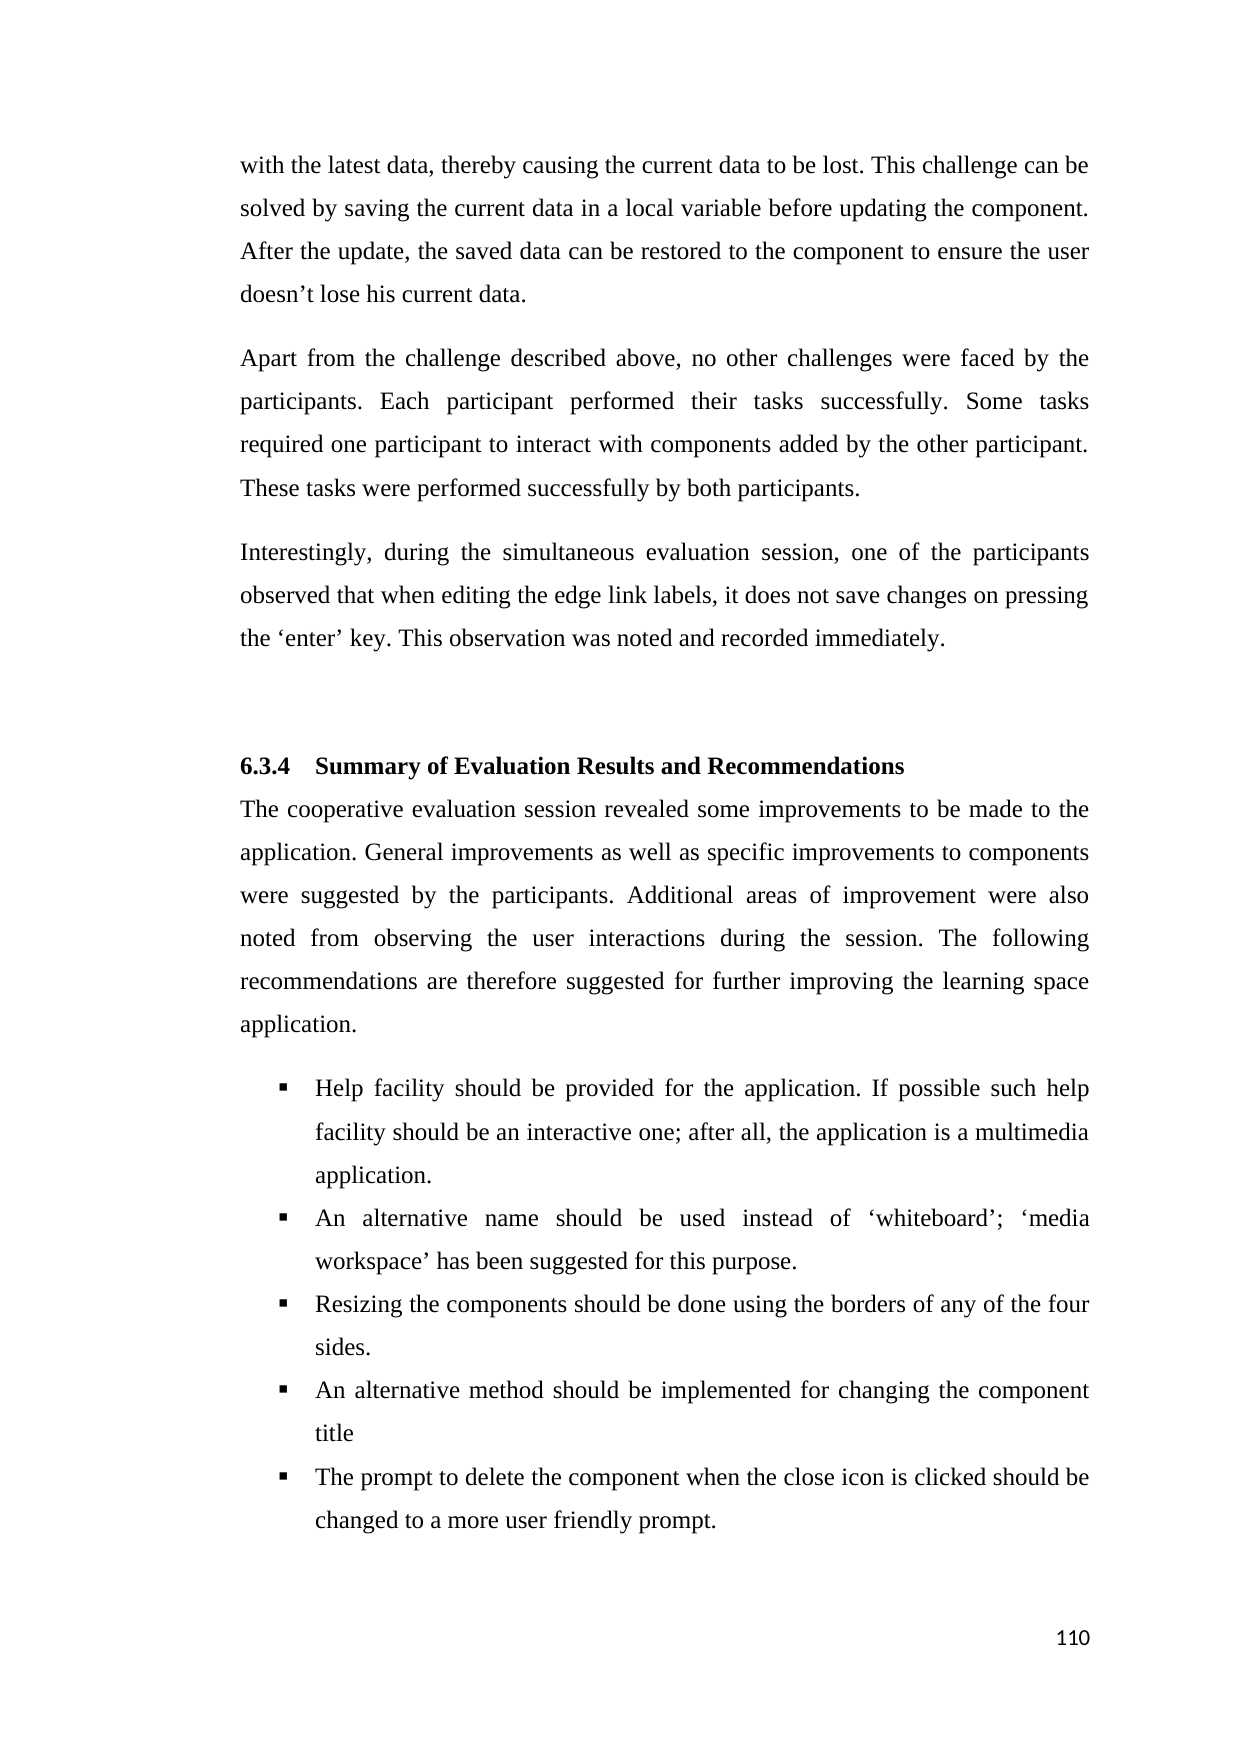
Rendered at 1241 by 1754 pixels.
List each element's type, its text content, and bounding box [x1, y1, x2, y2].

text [240, 150, 1090, 308]
list An alternative method should be implemented for changing the component title [277, 1375, 1090, 1447]
list An alternative name should be used instead of ‘whiteboard’; ‘media workspace’ has been suggested for this purpose. [277, 1203, 1090, 1275]
subtitle 6.3.4 Summary of Evaluation Results and Recommendations [240, 751, 1090, 779]
list The prompt to delete the component when the close icon is clicked should be changed to a more user friendly prompt. [277, 1462, 1090, 1533]
list Resizing the components should be done using the borders of any of the four sides. [277, 1289, 1090, 1361]
text Apart from the challenge described above, no other challenges were faced by the participants. Each participant performed their tasks successfully. Some tasks required one participant to interact with components added by the other participant. These tasks were performed successfully by both participants. [240, 343, 1090, 501]
list Help facility should be provided for the application. If possible such help facility should be an interactive one; after all, the application is a multimedia application. [277, 1073, 1090, 1188]
text Interestingly, during the simultaneous evaluation session, one of the participants observed that when editing the edge link labels, it does not save changes on pressing the ‘enter’ key. This observation was noted and recorded immediately. [240, 537, 1090, 652]
text The cooperative evaluation session revealed some improvements to be made to the application. General improvements as well as specific improvements to components were suggested by the participants. Additional areas of improvement were also noted from observing the user interactions during the session. The following recommendations are therefore suggested for further improving the learning space application. [240, 794, 1090, 1038]
